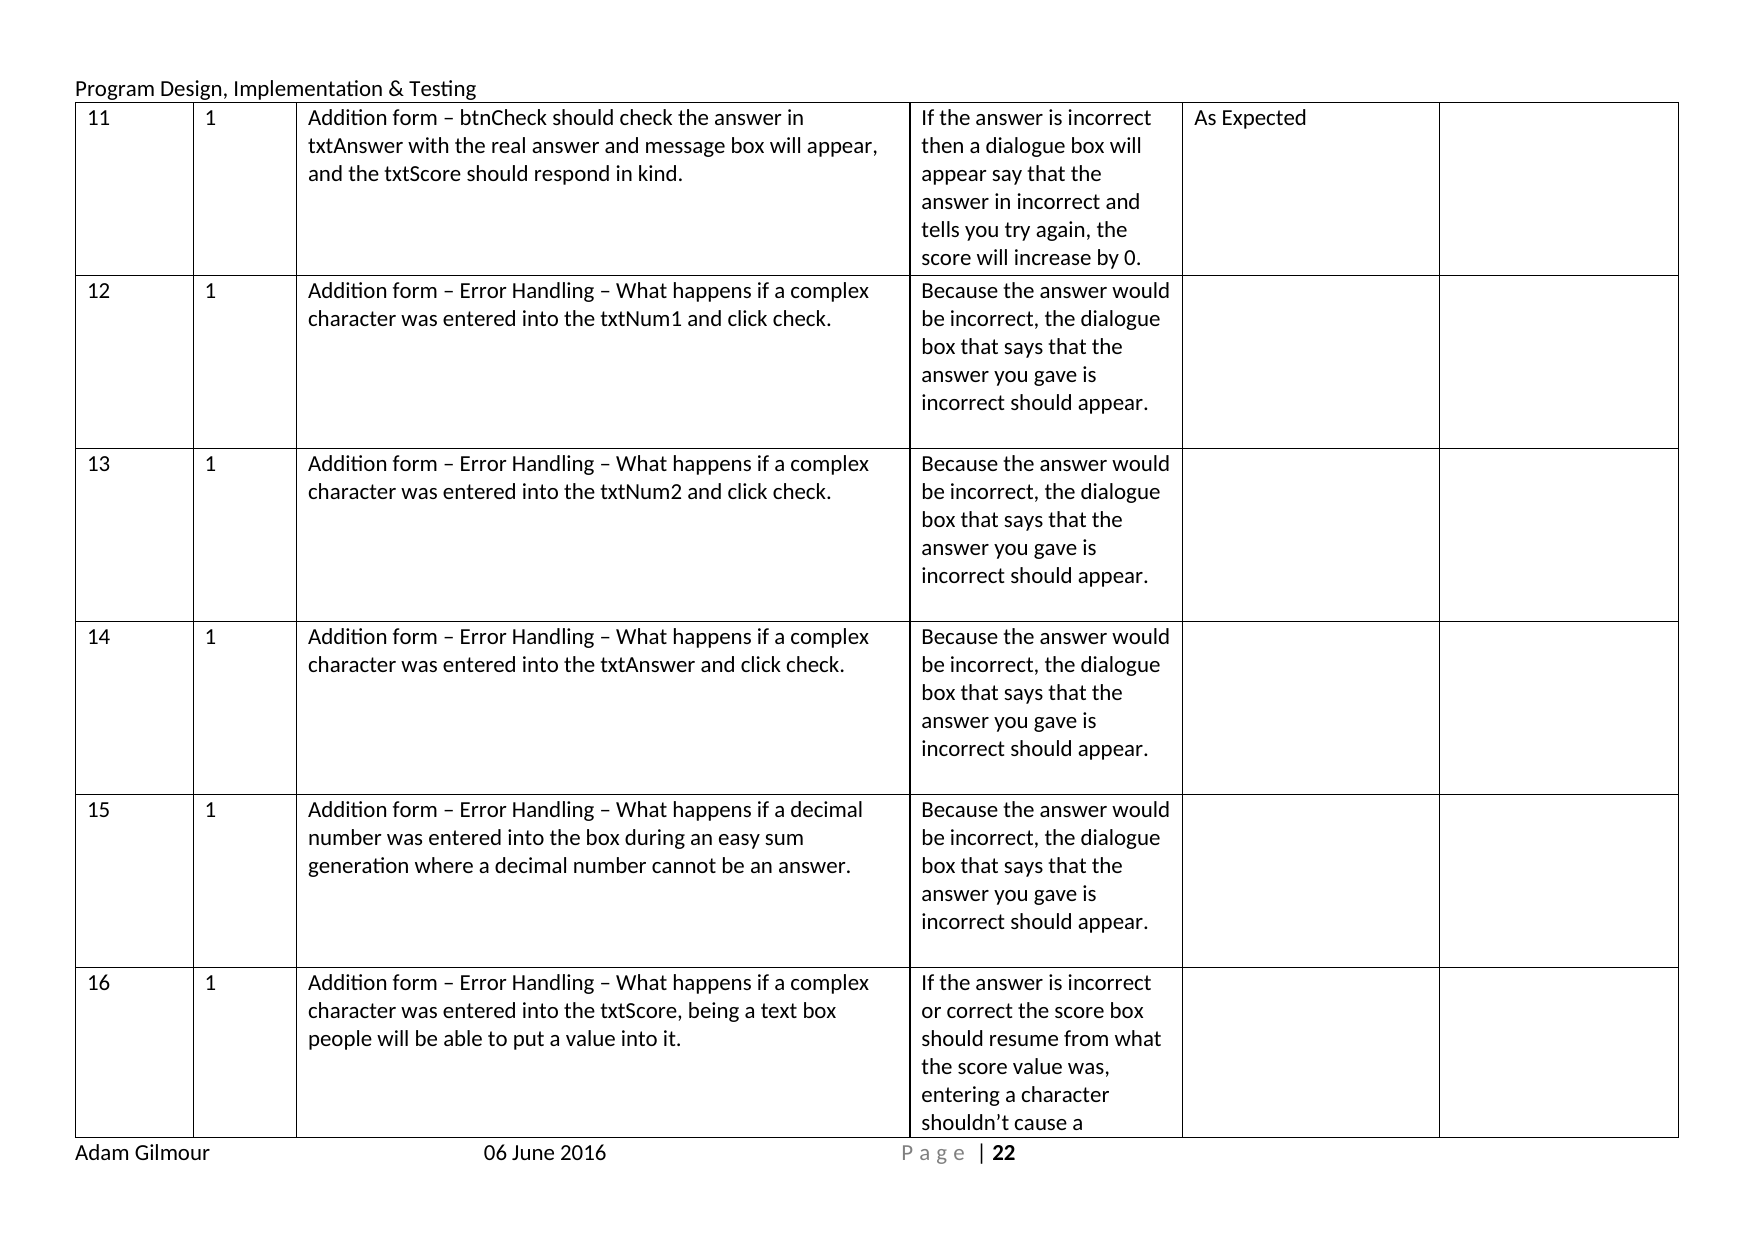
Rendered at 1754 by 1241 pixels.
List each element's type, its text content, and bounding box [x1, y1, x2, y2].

table_cell Addition form – Error Handling – What happens if a complex character was entered into the txtAnswer and click check. [297, 622, 909, 794]
table_cell [1440, 968, 1678, 1137]
table_cell [1440, 276, 1678, 448]
table_cell [1440, 103, 1678, 275]
table_cell Because the answer would be incorrect, the dialogue box that says that the answer you gave is incorrect should appear. [911, 276, 1182, 448]
table_cell Addition form – Error Handling – What happens if a complex character was entered into the txtNum1 and click check. [297, 276, 909, 448]
table_cell Because the answer would be incorrect, the dialogue box that says that the answer you gave is incorrect should appear. [911, 449, 1182, 621]
table_cell [1440, 622, 1678, 794]
table_cell 16 [76, 968, 193, 1137]
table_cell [911, 968, 1182, 1137]
table_cell 11 [76, 103, 193, 275]
table_cell Because the answer would be incorrect, the dialogue box that says that the answer you gave is incorrect should appear. [911, 622, 1182, 794]
table_cell [1440, 795, 1678, 967]
table_cell 14 [76, 622, 193, 794]
table_cell 15 [76, 795, 193, 967]
table_cell 1 [194, 622, 296, 794]
table_cell 1 [194, 795, 296, 967]
table_cell [1183, 276, 1439, 448]
table_cell Addition form – Error Handling – What happens if a decimal number was entered into the box during an easy sum generation where a decimal number cannot be an answer. [297, 795, 909, 967]
table_cell [1183, 795, 1439, 967]
table_cell Because the answer would be incorrect, the dialogue box that says that the answer you gave is incorrect should appear. [911, 795, 1182, 967]
table_cell If the answer is incorrect then a dialogue box will appear say that the answer in incorrect and tells you try again, the score will increase by 0. [911, 103, 1182, 275]
table_cell 1 [194, 449, 296, 621]
table_cell 1 [194, 276, 296, 448]
table_cell 1 [194, 968, 296, 1137]
table_cell [1183, 449, 1439, 621]
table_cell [297, 103, 909, 275]
table_cell [1183, 622, 1439, 794]
table_cell [1183, 968, 1439, 1137]
table_cell 12 [76, 276, 193, 448]
table_cell 1 [194, 103, 296, 275]
table_cell 13 [76, 449, 193, 621]
table_cell [1440, 449, 1678, 621]
table_cell As Expected [1183, 103, 1439, 275]
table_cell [297, 968, 909, 1137]
table_cell Addition form – Error Handling – What happens if a complex character was entered into the txtNum2 and click check. [297, 449, 909, 621]
